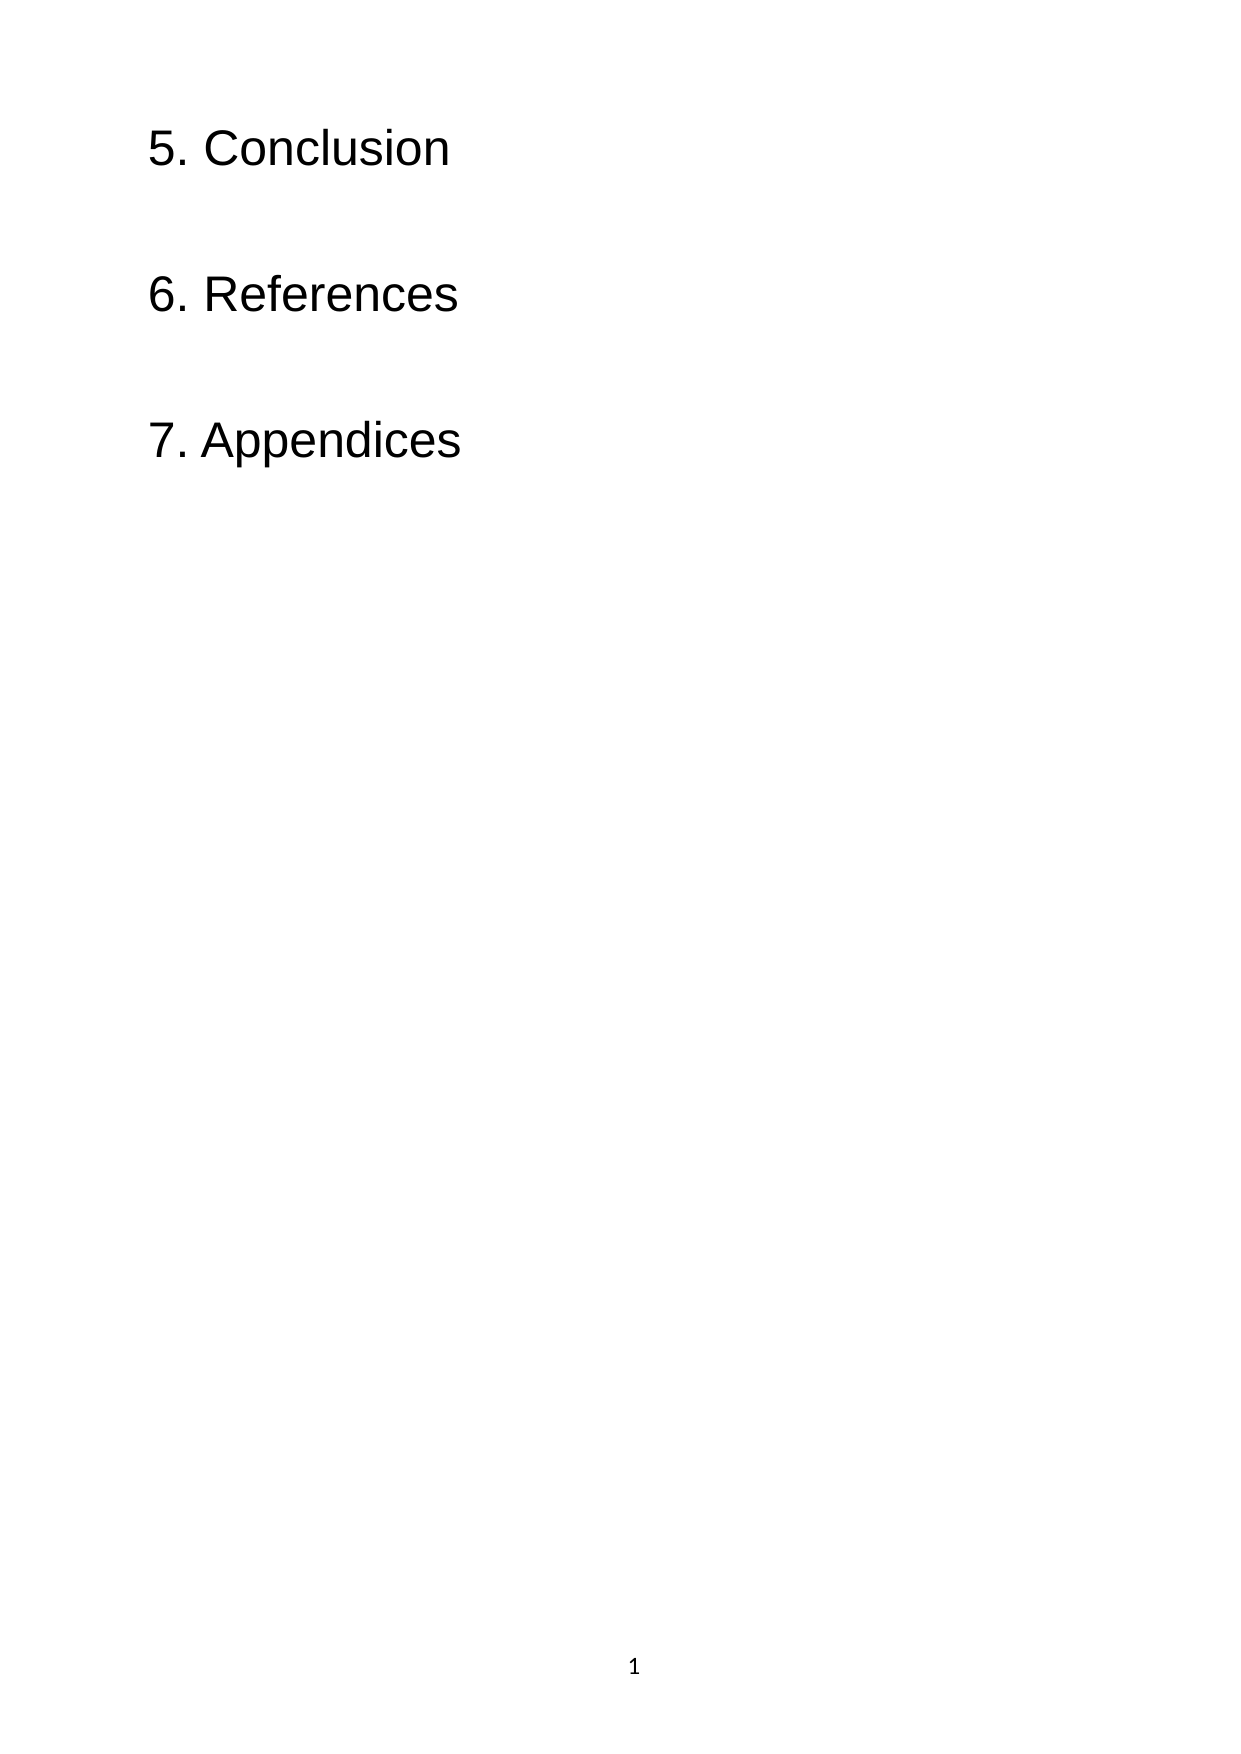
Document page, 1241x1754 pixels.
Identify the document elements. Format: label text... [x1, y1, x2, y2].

subtitle 7. Appendices [148, 411, 1122, 468]
subtitle 5. Conclusion [148, 118, 1122, 176]
subtitle 6. References [148, 264, 1122, 322]
